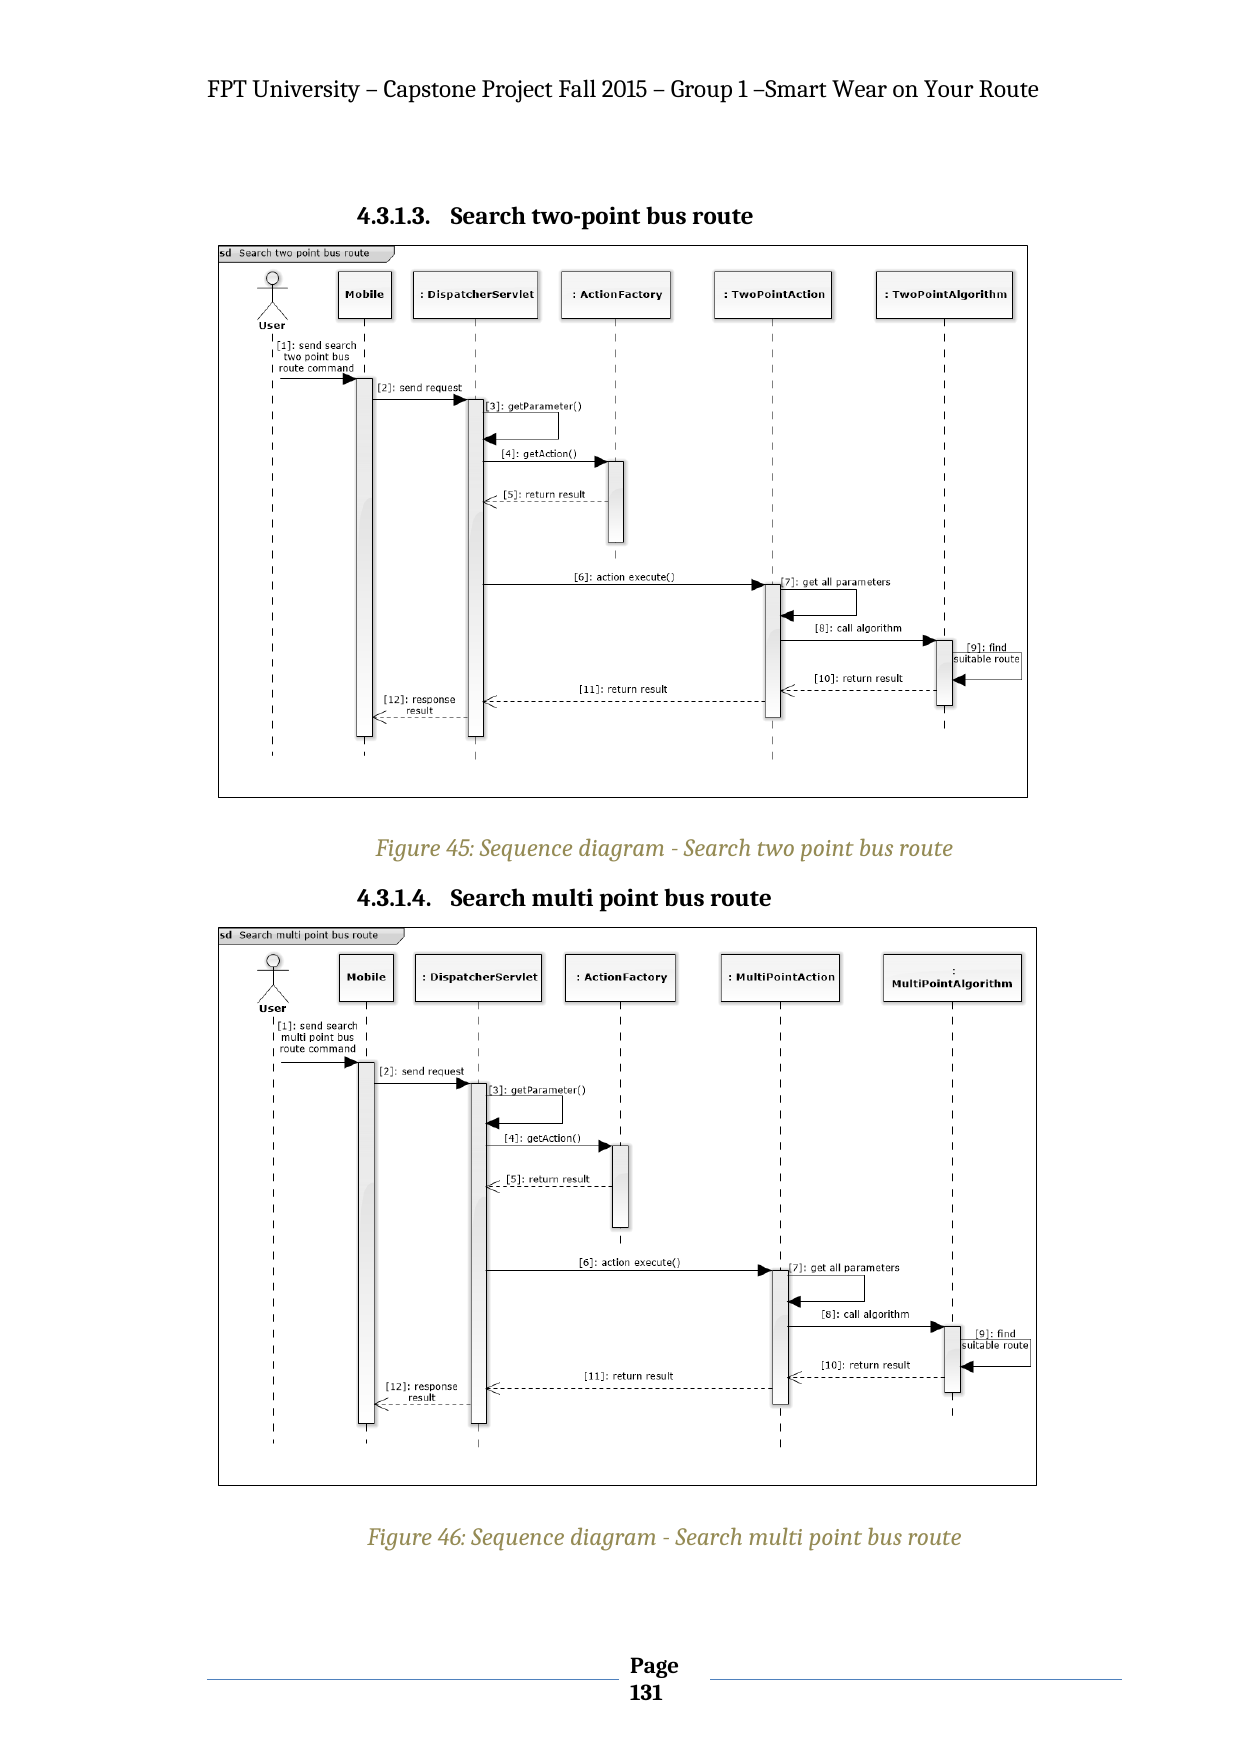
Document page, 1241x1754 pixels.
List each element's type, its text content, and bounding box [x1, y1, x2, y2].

picture [206, 234, 1039, 810]
subtitle Search two-point bus route [357, 202, 1122, 230]
picture [206, 916, 1048, 1498]
subtitle Search multi point bus route [357, 884, 1122, 913]
